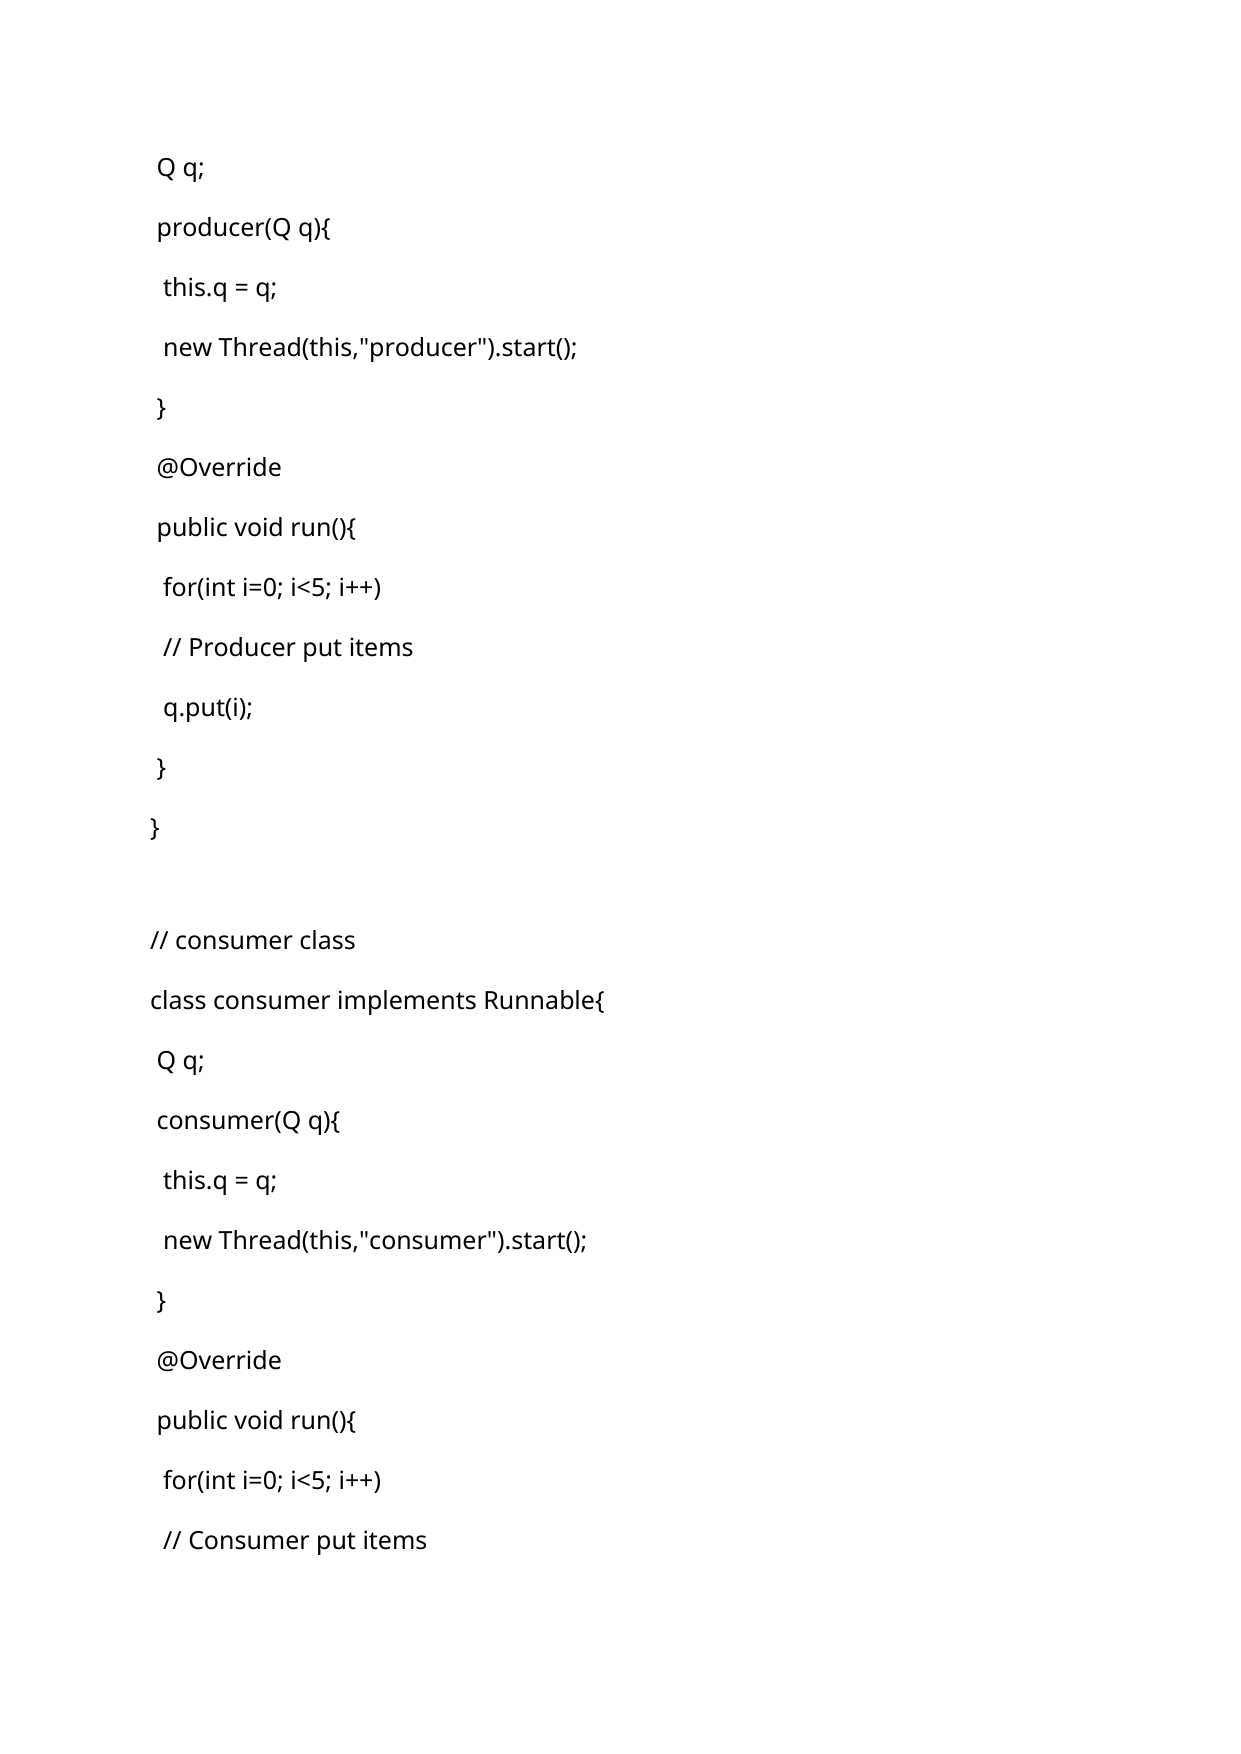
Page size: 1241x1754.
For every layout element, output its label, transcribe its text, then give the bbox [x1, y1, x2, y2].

text } [150, 750, 1090, 784]
text // consumer class [150, 923, 1090, 957]
text // Producer put items [150, 630, 1090, 664]
text for(int i=0; i<5; i++) [150, 570, 1090, 604]
text this.q = q; [150, 1163, 1090, 1197]
text q.put(i); [150, 690, 1090, 724]
text class consumer implements Runnable{ [150, 983, 1090, 1017]
text @Override [150, 1343, 1090, 1377]
text Q q; [150, 1043, 1090, 1077]
text public void run(){ [150, 510, 1090, 544]
text for(int i=0; i<5; i++) [150, 1463, 1090, 1497]
text } [150, 390, 1090, 424]
text consumer(Q q){ [150, 1103, 1090, 1137]
text Q q; [150, 150, 1090, 184]
text @Override [150, 450, 1090, 484]
text producer(Q q){ [150, 210, 1090, 244]
text new Thread(this,"consumer").start(); [150, 1223, 1090, 1257]
text // Consumer put items [150, 1523, 1090, 1557]
text public void run(){ [150, 1403, 1090, 1437]
text } [150, 1283, 1090, 1317]
text this.q = q; [150, 270, 1090, 304]
text new Thread(this,"producer").start(); [150, 330, 1090, 364]
text } [150, 810, 1090, 844]
